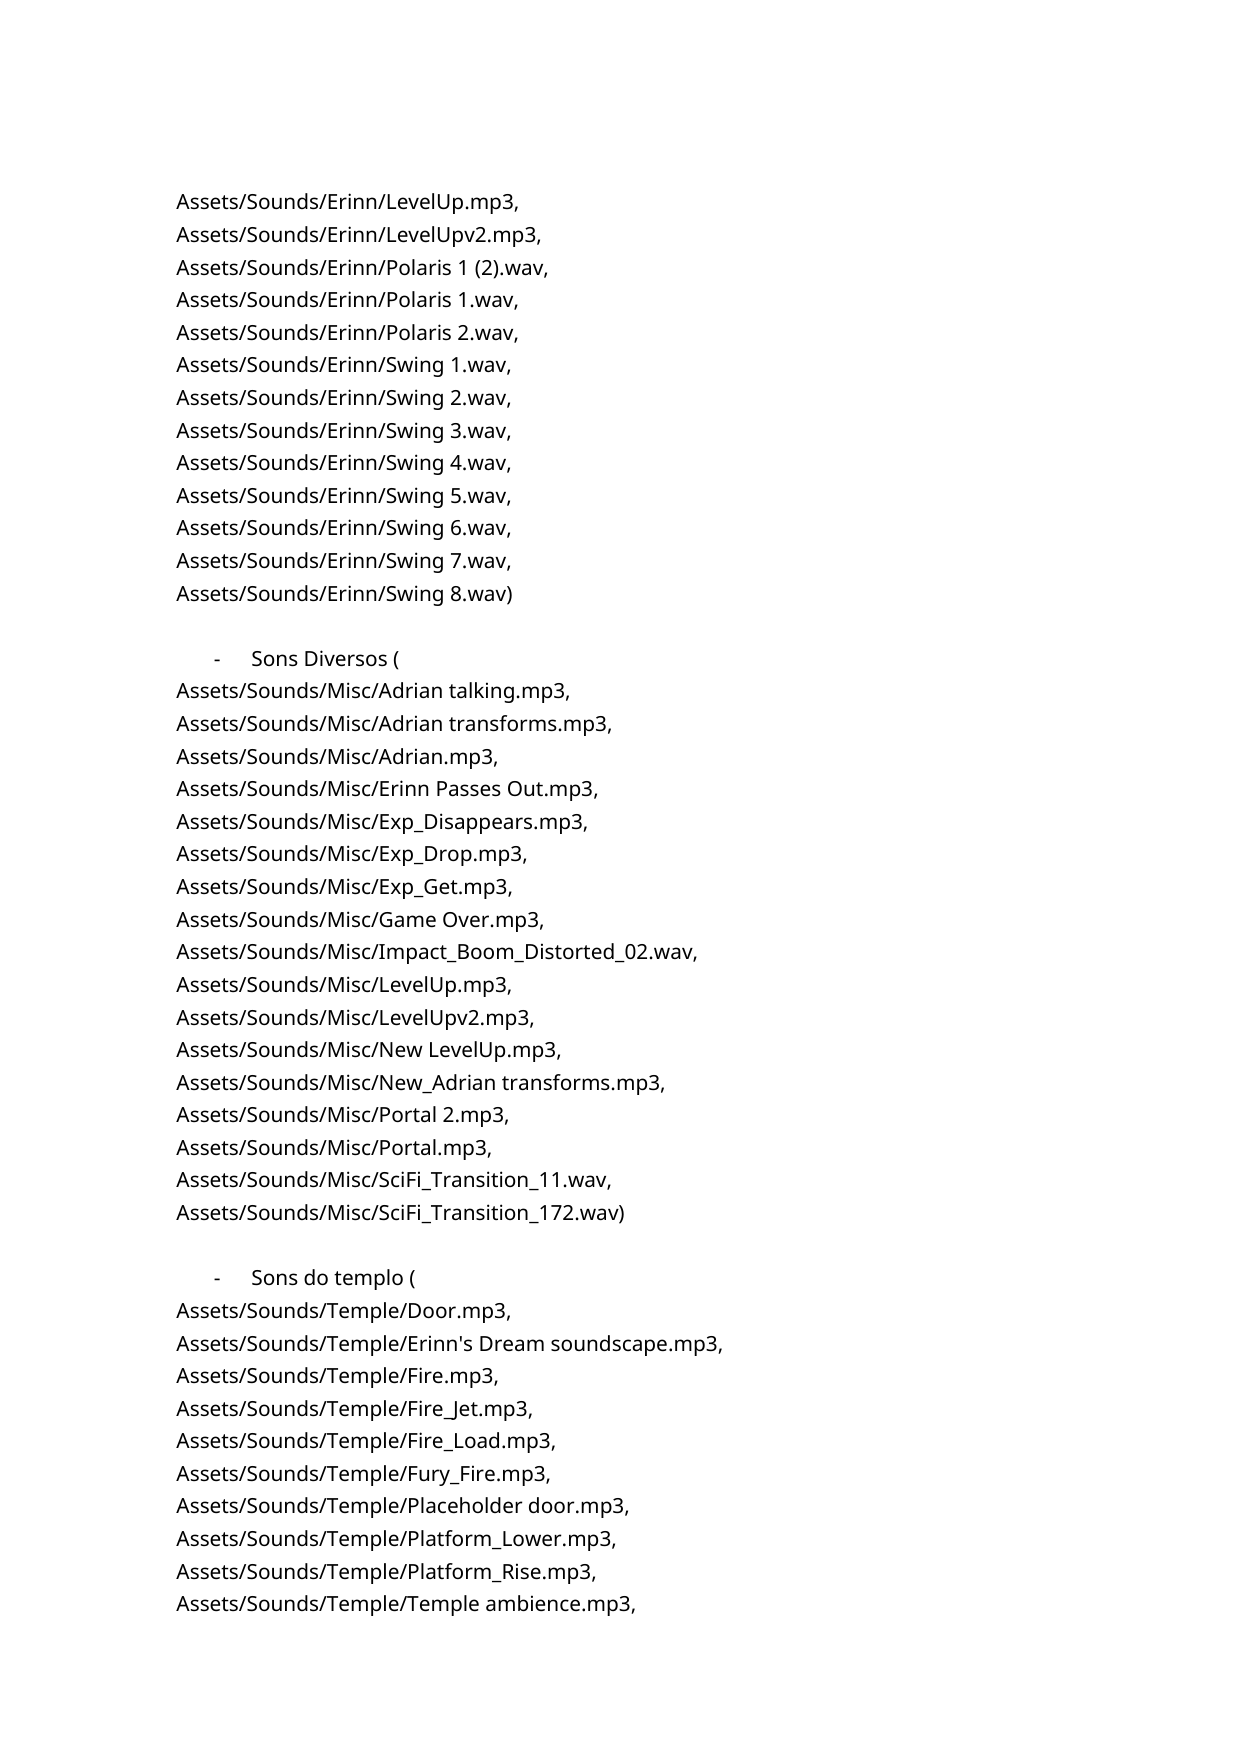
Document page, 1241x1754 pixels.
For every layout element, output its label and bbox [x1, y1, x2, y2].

table_cell [166, 177, 1091, 1632]
